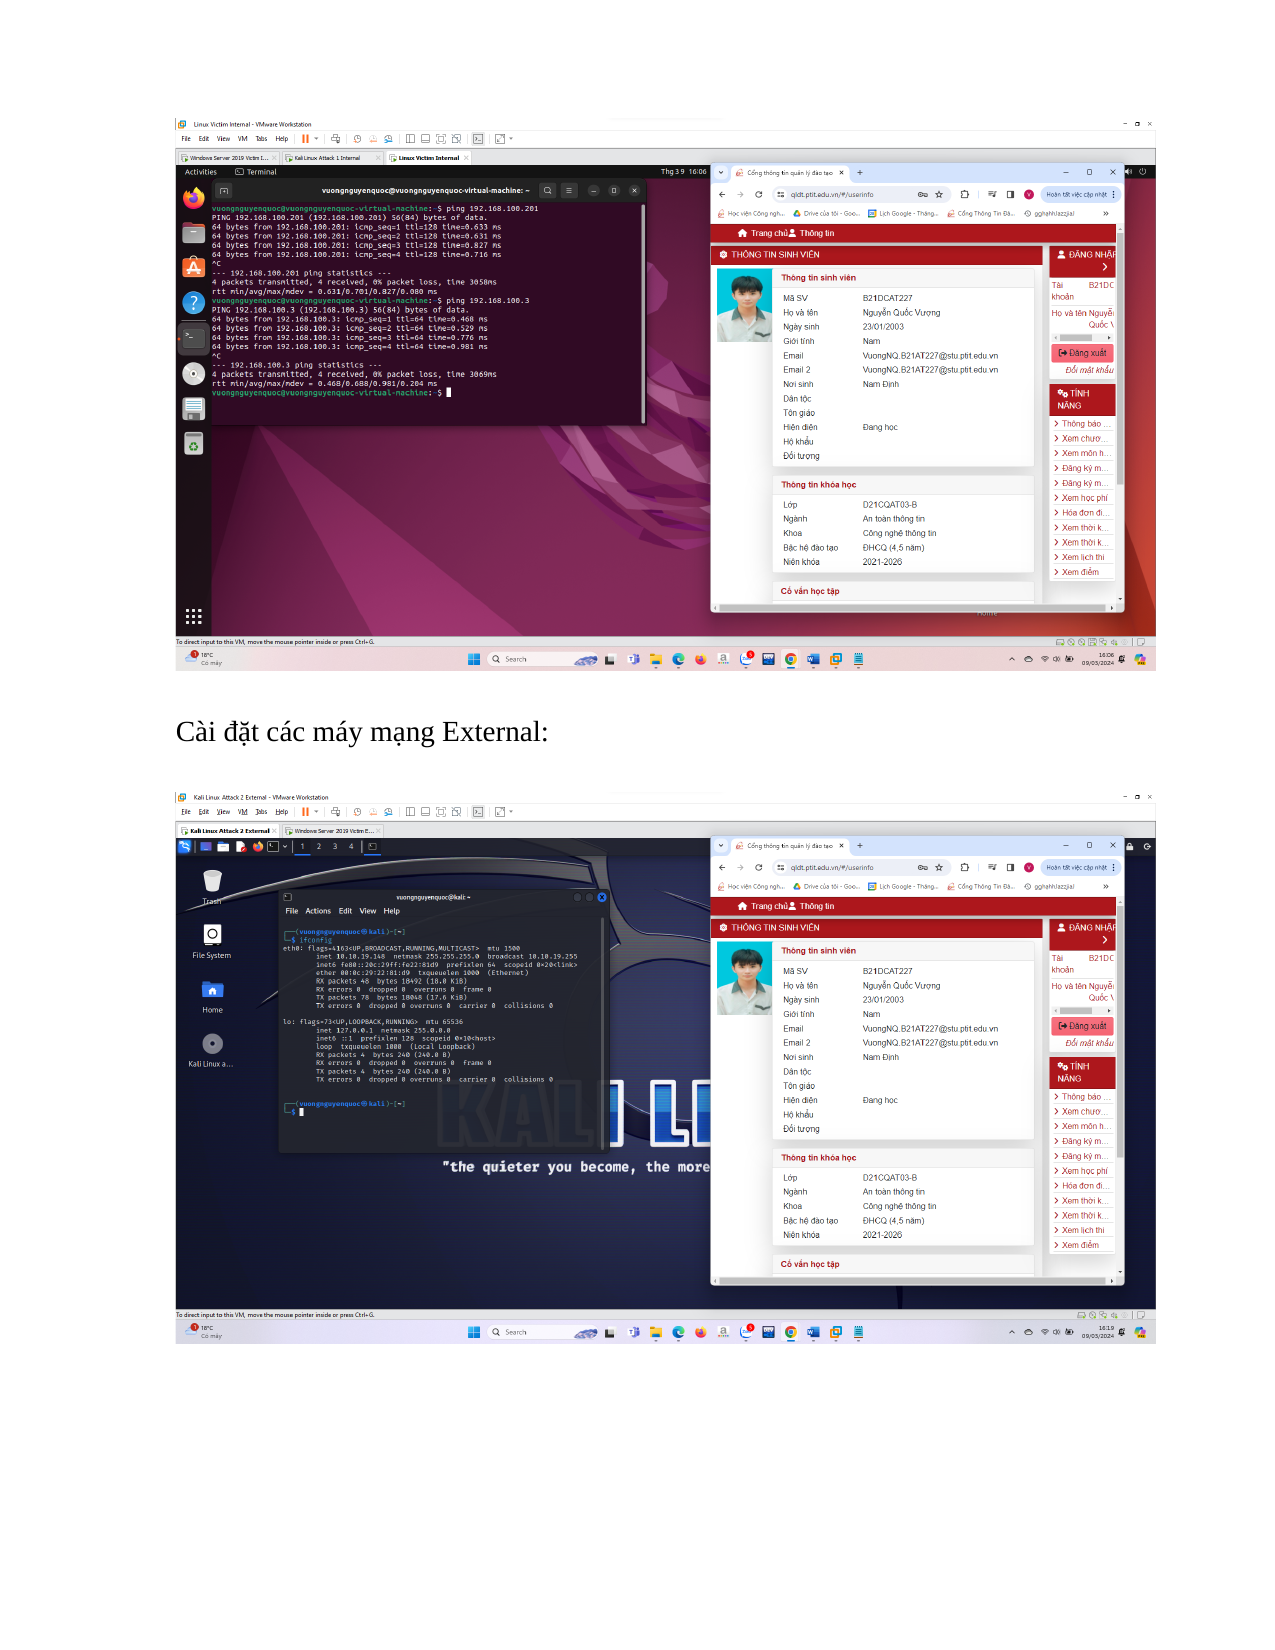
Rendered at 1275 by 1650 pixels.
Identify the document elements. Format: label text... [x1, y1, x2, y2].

picture [175, 792, 1156, 1344]
picture [175, 118, 1156, 671]
text Cài đặt các máy mạng External: [176, 714, 1157, 748]
